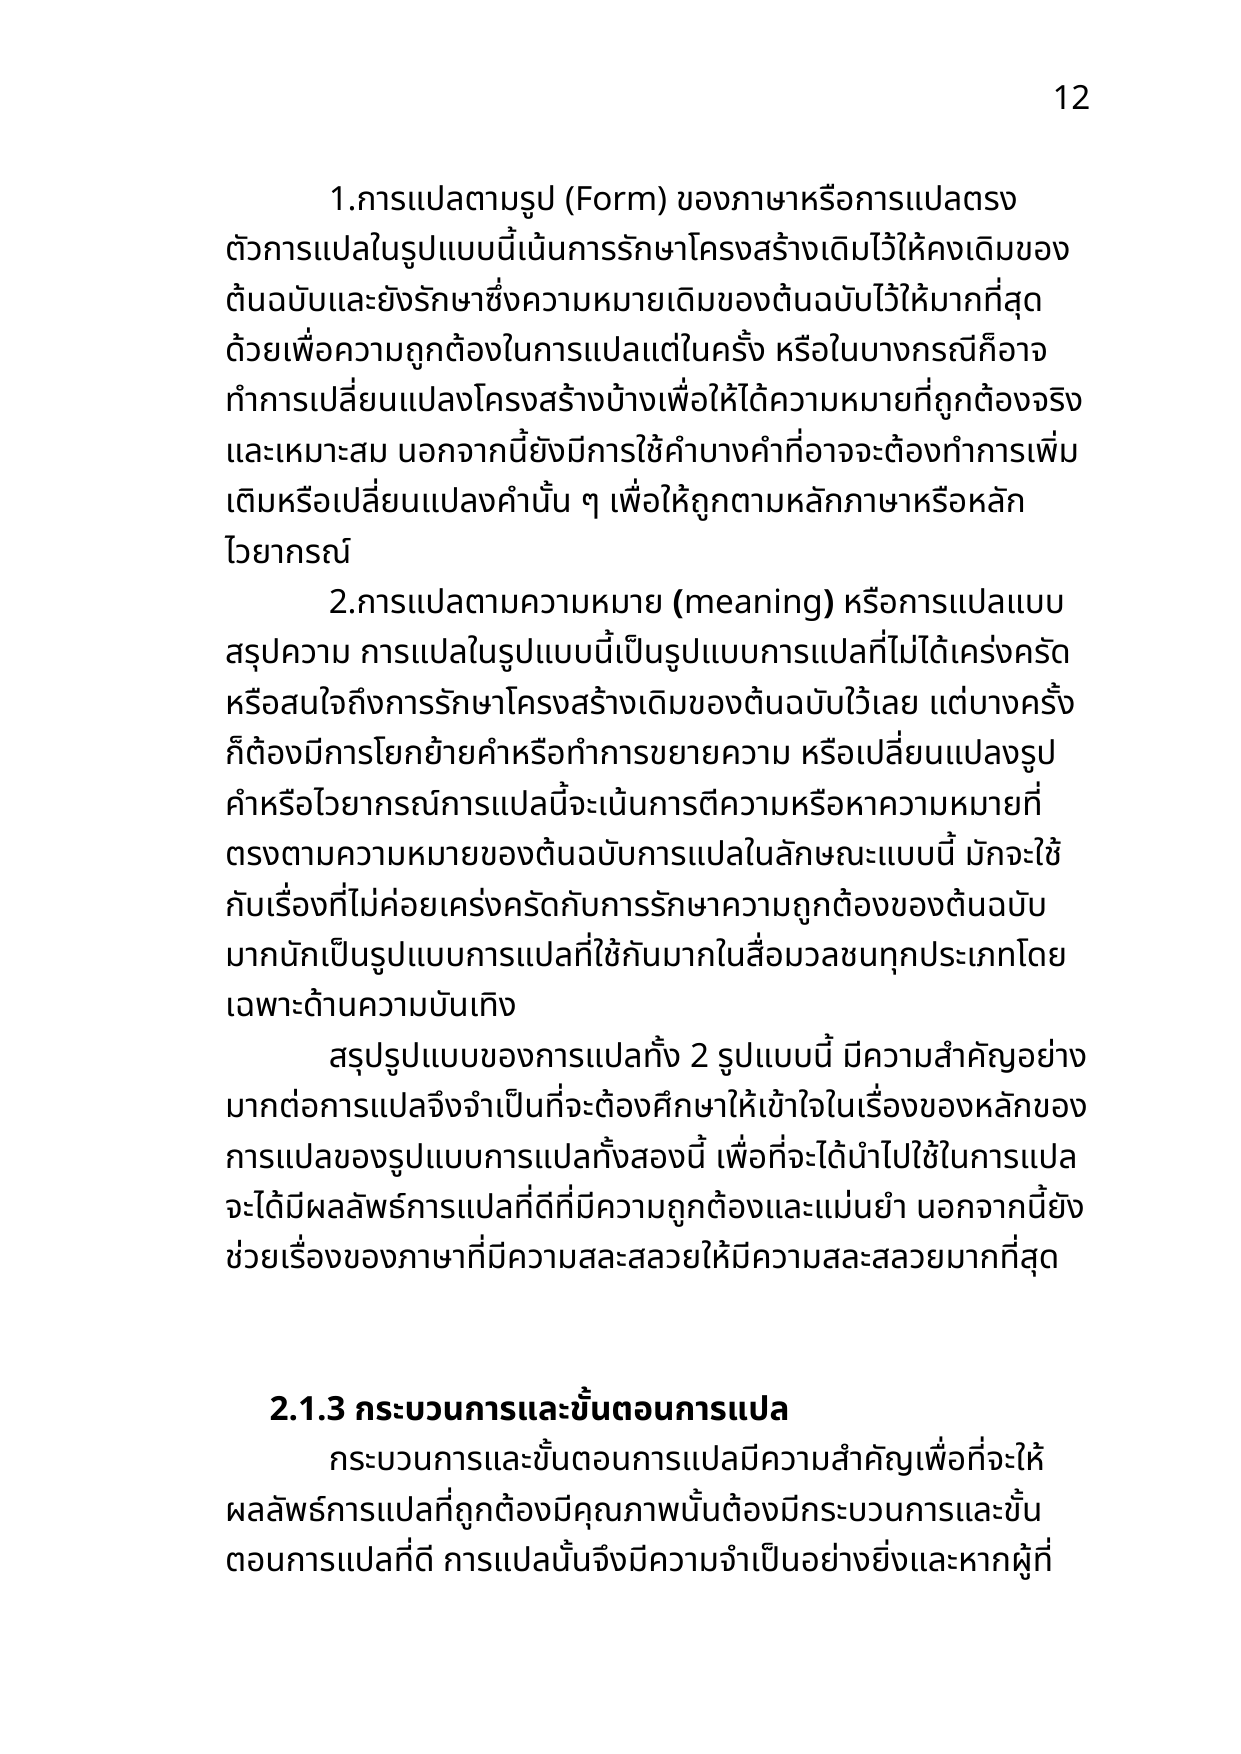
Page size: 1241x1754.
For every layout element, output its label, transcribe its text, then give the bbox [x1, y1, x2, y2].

text 2.การแปลตามความหมาย (meaning) หรือการแปลแบบสรุปความ การแปลในรูปแบบนี้เป็นรูปแบบการแปลที่ไม่ได้เคร่งครัดหรือสนใจถึงการรักษาโครงสร้างเดิมของต้นฉบับใว้เลย แต่บางครั้งก็ต้องมีการโยกย้ายคำหรือทำการขยายความ หรือเปลี่ยนแปลงรูปคำหรือไวยากรณ์การแปลนี้จะเน้นการตีความหรือหาความหมายที่ตรงตามความหมายของต้นฉบับการแปลในลักษณะแบบนี้ มักจะใช้กับเรื่องที่ไม่ค่อยเคร่งครัดกับการรักษาความถูกต้องของต้นฉบับมากนักเป็นรูปแบบการแปลที่ใช้กันมากในสื่อมวลชนทุกประเภทโดยเฉพาะด้านความบันเทิง [225, 578, 1090, 1032]
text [225, 1435, 1090, 1586]
text สรุปรูปแบบของการแปลทั้ง 2 รูปแบบนี้ มีความสำคัญอย่างมากต่อการแปลจึงจำเป็นที่จะต้องศึกษาให้เข้าใจในเรื่องของหลักของการแปลของรูปแบบการแปลทั้งสองนี้ เพื่อที่จะได้นำไปใช้ในการแปลจะได้มีผลลัพธ์การแปลที่ดีที่มีความถูกต้องและแม่นยำ นอกจากนี้ยังช่วยเรื่องของภาษาที่มีความสละสลวยให้มีความสละสลวยมากที่สุด [225, 1032, 1090, 1284]
text 1.การแปลตามรูป (Form) ของภาษาหรือการแปลตรงตัวการแปลในรูปแบบนี้เน้นการรักษาโครงสร้างเดิมไว้ให้คงเดิมของต้นฉบับและยังรักษาซึ่งความหมายเดิมของต้นฉบับไว้ให้มากที่สุดด้วยเพื่อความถูกต้องในการแปลแต่ในครั้ง หรือในบางกรณีก็อาจทำการเปลี่ยนแปลงโครงสร้างบ้างเพื่อให้ได้ความหมายที่ถูกต้องจริงและเหมาะสม นอกจากนี้ยังมีการใช้คำบางคำที่อาจจะต้องทำการเพิ่มเติมหรือเปลี่ยนแปลงคำนั้น ๆ เพื่อให้ถูกตามหลักภาษาหรือหลักไวยากรณ์ [225, 175, 1090, 578]
subtitle 2.1.3 กระบวนการและขั้นตอนการแปล [225, 1385, 1090, 1435]
